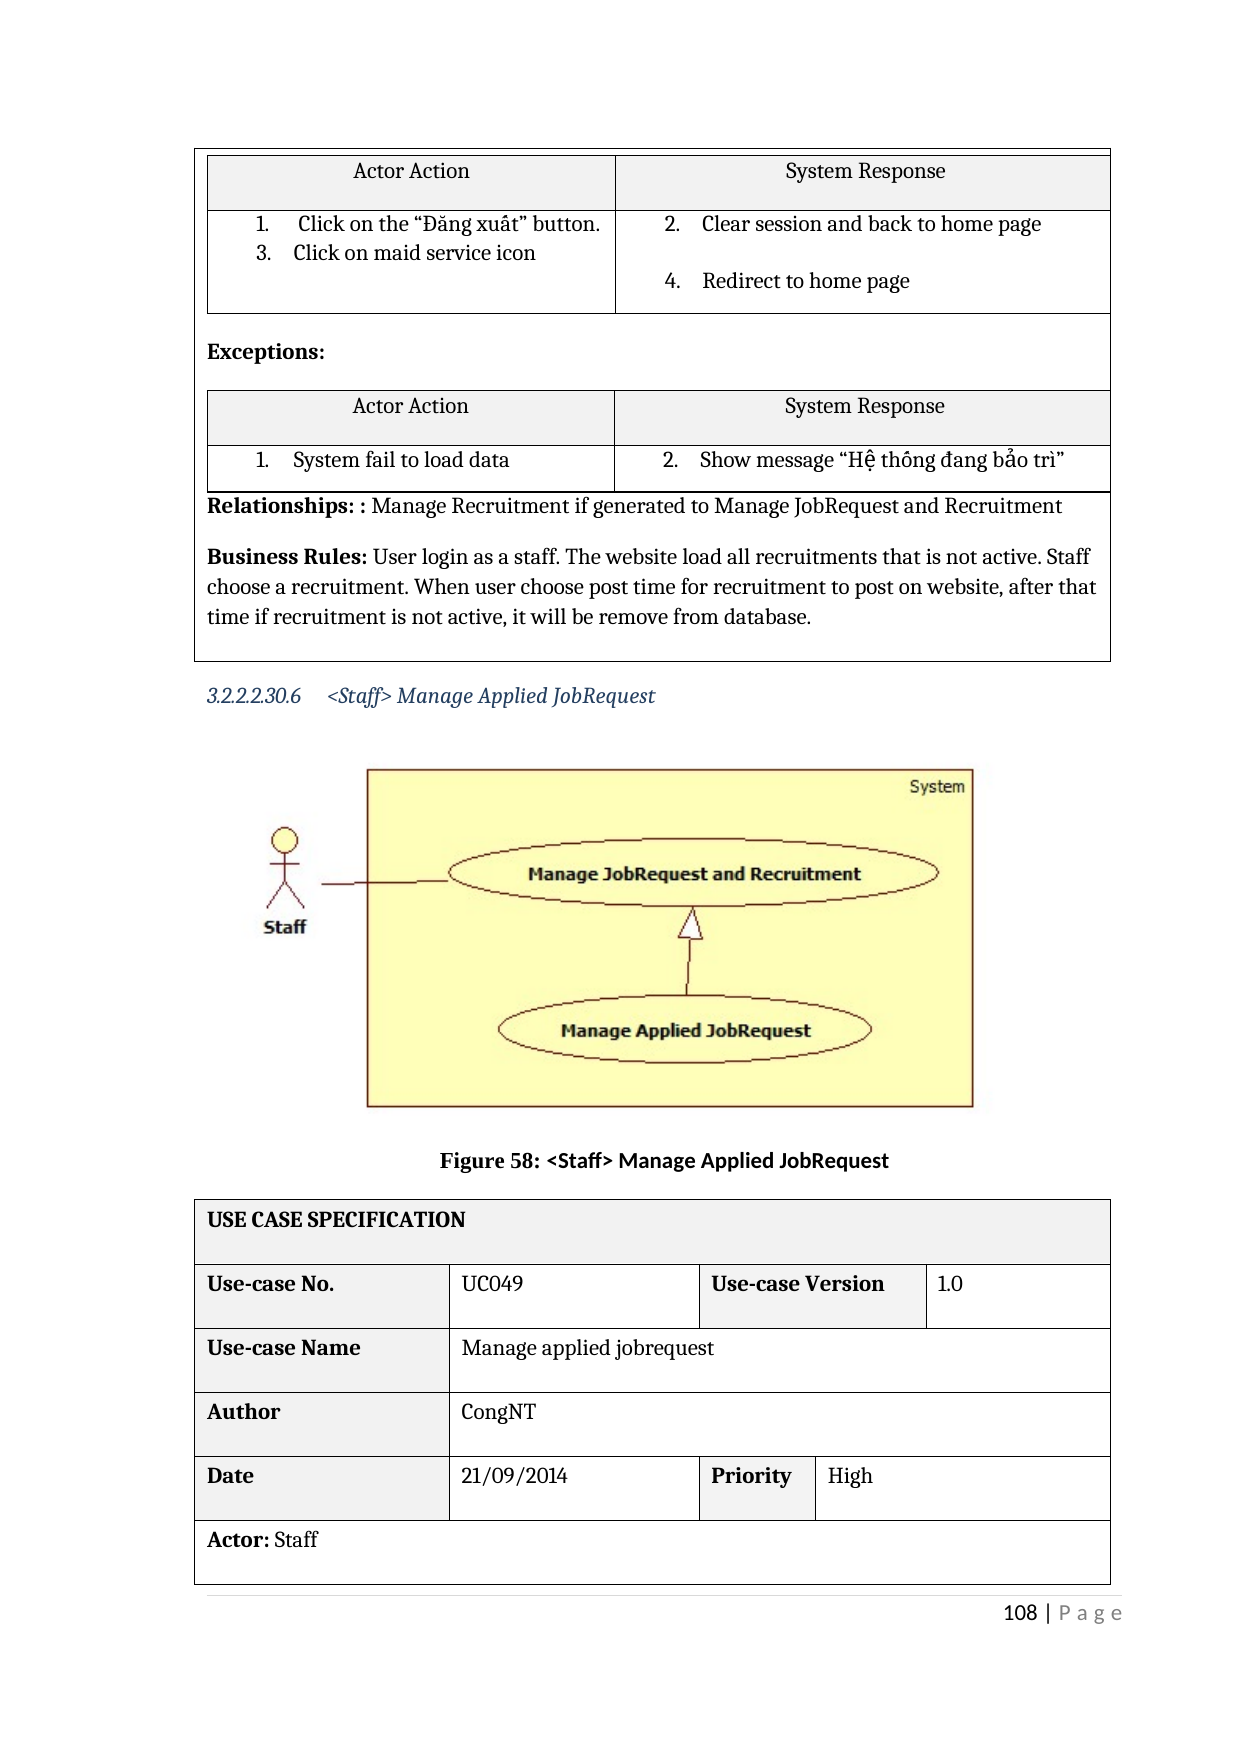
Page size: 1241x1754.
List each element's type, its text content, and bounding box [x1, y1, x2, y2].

table_cell CongNT [450, 1393, 1110, 1456]
table_cell UC049 [450, 1265, 699, 1328]
table_cell 1.0 [927, 1265, 1110, 1328]
table_cell Manage applied jobrequest [450, 1329, 1110, 1392]
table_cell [195, 1521, 1110, 1584]
table_cell Priority [700, 1457, 815, 1520]
table_cell Use-case Version [700, 1265, 926, 1328]
table_cell Author [195, 1393, 449, 1456]
table_cell High [816, 1457, 1110, 1520]
table_cell Date [195, 1457, 449, 1520]
table_header USE CASE SPECIFICATION [195, 1200, 1110, 1263]
subtitle <Staff> Manage Applied JobRequest [207, 683, 1122, 709]
table_cell Use-case No. [195, 1265, 449, 1328]
table_cell Use-case Name [195, 1329, 449, 1392]
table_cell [195, 149, 1110, 661]
picture [217, 738, 1005, 1139]
table_cell 21/09/2014 [450, 1457, 699, 1520]
